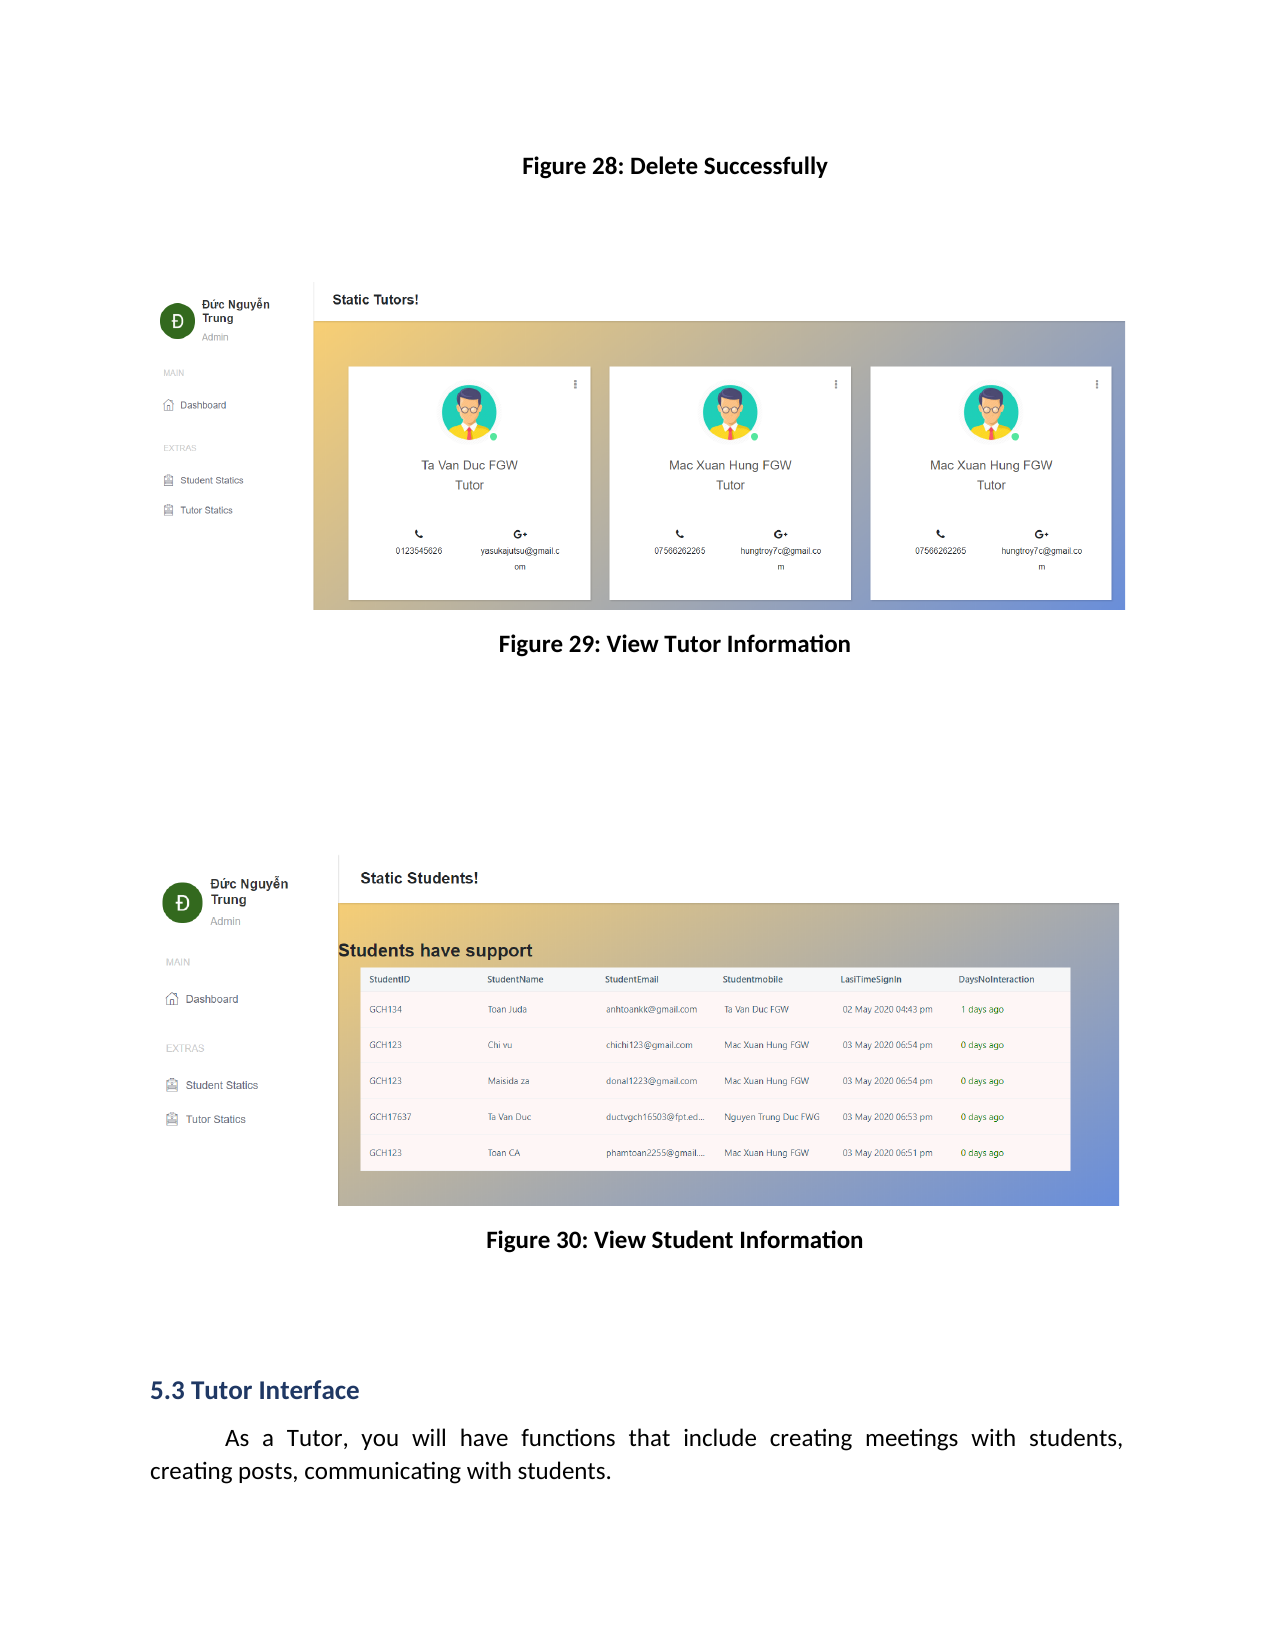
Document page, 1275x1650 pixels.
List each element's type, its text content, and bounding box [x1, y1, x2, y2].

subtitle Tutor Interface [150, 1373, 1125, 1406]
text As a Tutor, you will have functions that include creating meetings with students, creating posts, communicating with students. [150, 1423, 1125, 1486]
text Figure 29: View Tutor Information [150, 628, 1125, 659]
text Figure 28: Delete Successfully [150, 150, 1125, 181]
picture [155, 854, 1120, 1206]
picture [150, 282, 1125, 610]
text Figure 30: View Student Information [150, 1224, 1125, 1255]
